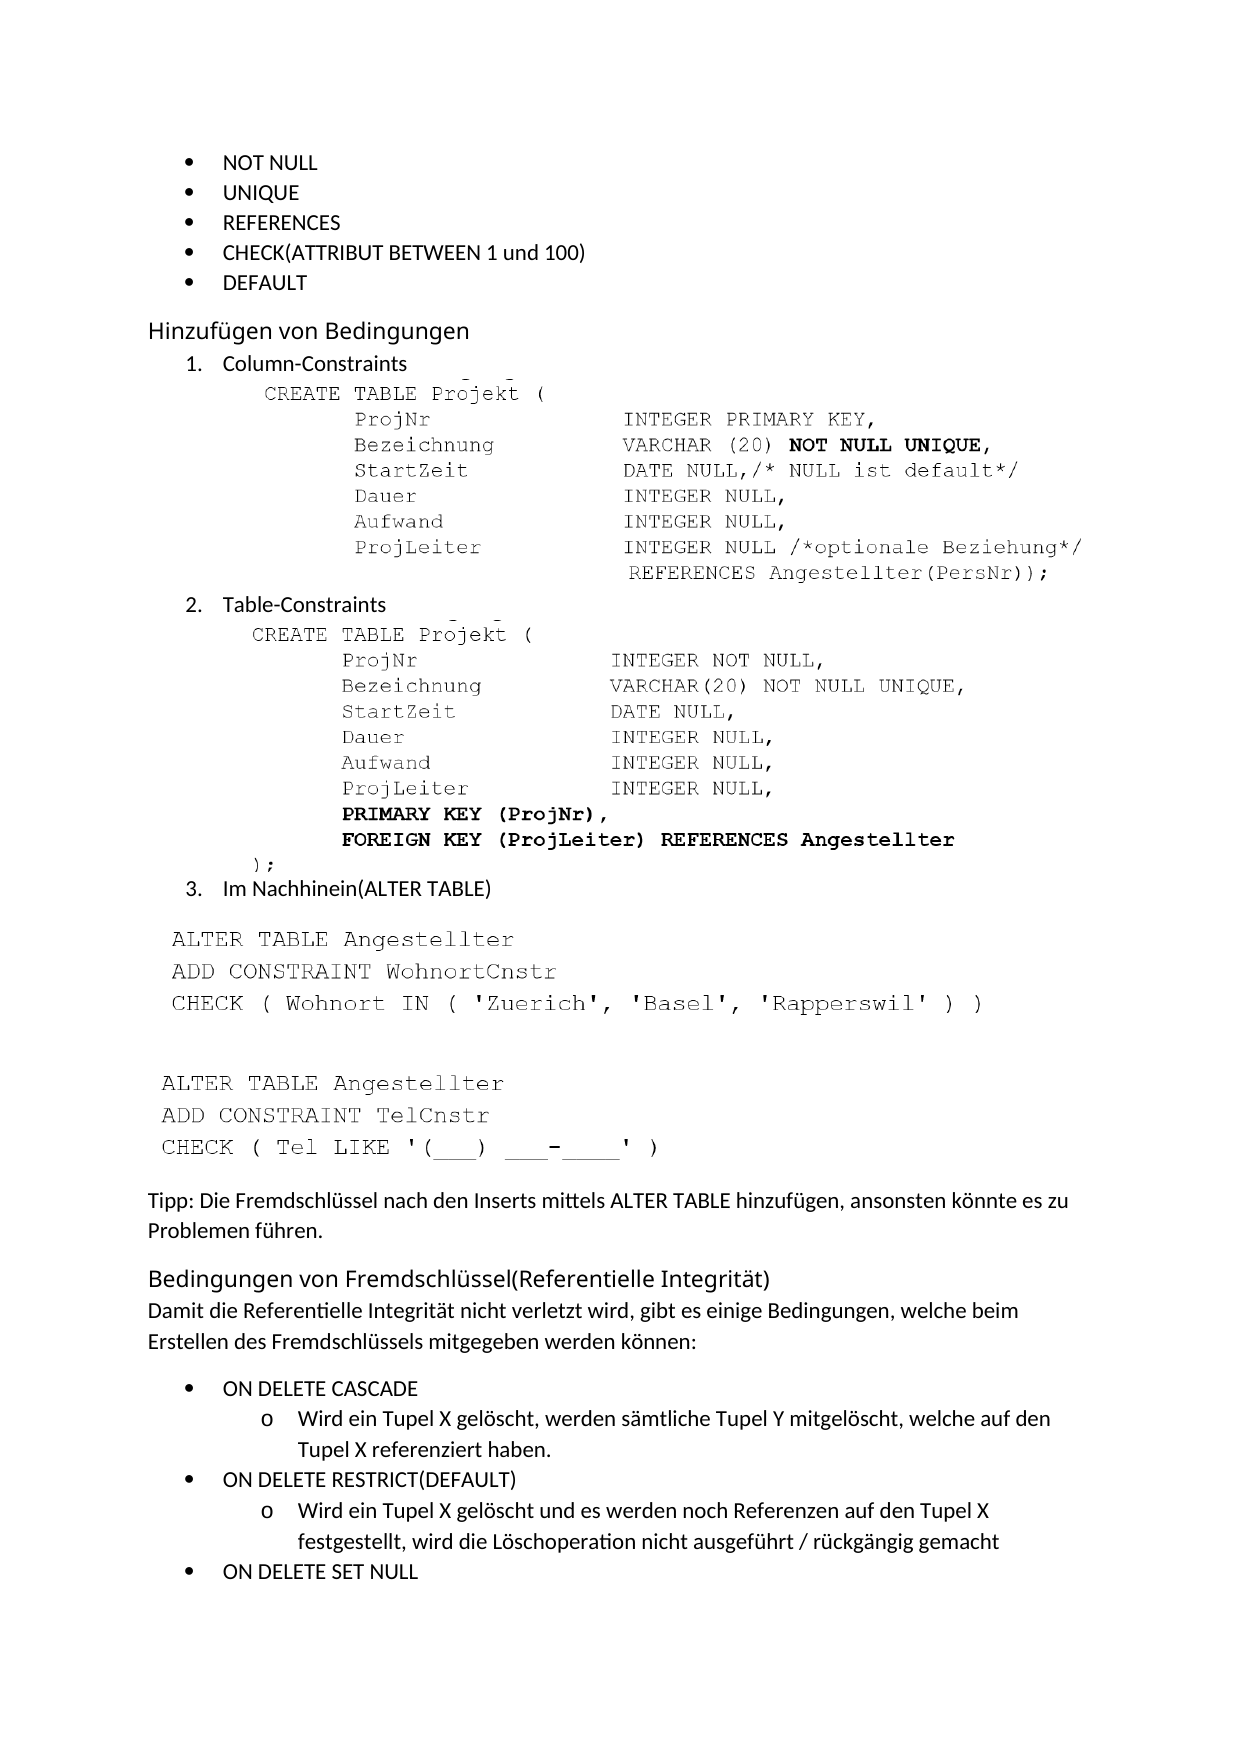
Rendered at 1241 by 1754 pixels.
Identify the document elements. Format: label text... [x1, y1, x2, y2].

list CHECK(ATTRIBUT BETWEEN 1 und 100) [185, 238, 1093, 266]
text Tipp: Die Fremdschlüssel nach den Inserts mittels ALTER TABLE hinzufügen, ansonsten könnte es zu Problemen führen. [148, 1186, 1093, 1244]
list UNIQUE [185, 178, 1093, 206]
list Table-Constraints [185, 590, 1093, 618]
text Damit die Referentielle Integrität nicht verletzt wird, gibt es einige Bedingungen, welche beim Erstellen des Fremdschlüssels mitgegeben werden können: [148, 1297, 1093, 1355]
list Im Nachhinein(ALTER TABLE) [185, 874, 1093, 902]
list ON DELETE SET NULL [185, 1557, 1093, 1585]
list NOT NULL [185, 148, 1093, 176]
list ON DELETE CASCADE [185, 1374, 1093, 1402]
subtitle Bedingungen von Fremdschlüssel(Referentielle Integrität) [148, 1263, 1093, 1294]
list Column-Constraints [185, 349, 1093, 377]
list Wird ein Tupel X gelöscht und es werden noch Referenzen auf den Tupel X festgestellt, wird die Löschoperation nicht ausgeführt / rückgängig gemacht [260, 1496, 1093, 1555]
list Wird ein Tupel X gelöscht, werden sämtliche Tupel Y mitgelöscht, welche auf den Tupel X referenziert haben. [260, 1404, 1093, 1463]
subtitle Hinzufügen von Bedingungen [148, 315, 1093, 347]
list DEFAULT [185, 268, 1093, 296]
list REFERENCES [185, 208, 1093, 236]
list ON DELETE RESTRICT(DEFAULT) [185, 1466, 1093, 1493]
